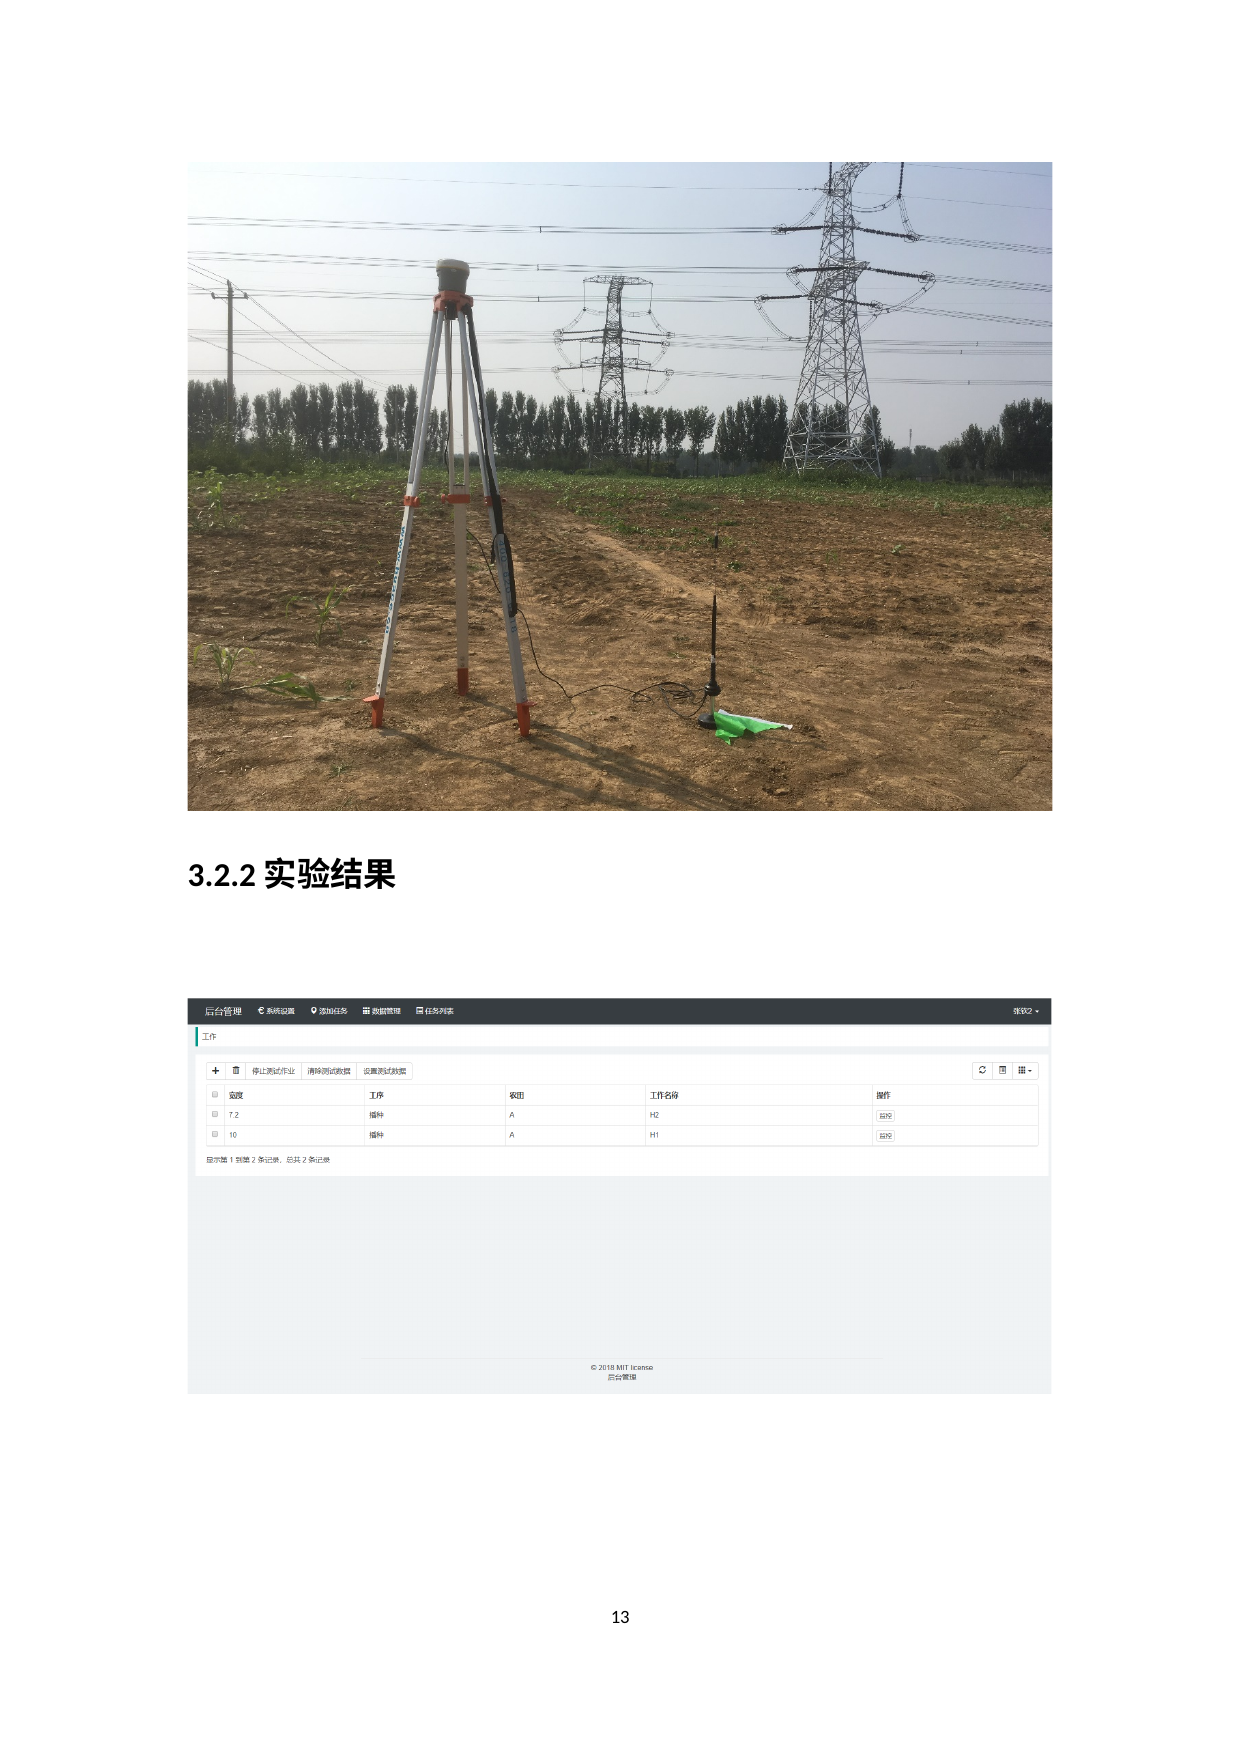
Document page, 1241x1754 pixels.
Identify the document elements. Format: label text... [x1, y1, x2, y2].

picture [187, 998, 1052, 1394]
picture [187, 162, 1053, 811]
subtitle 实验结果 [187, 839, 1053, 904]
